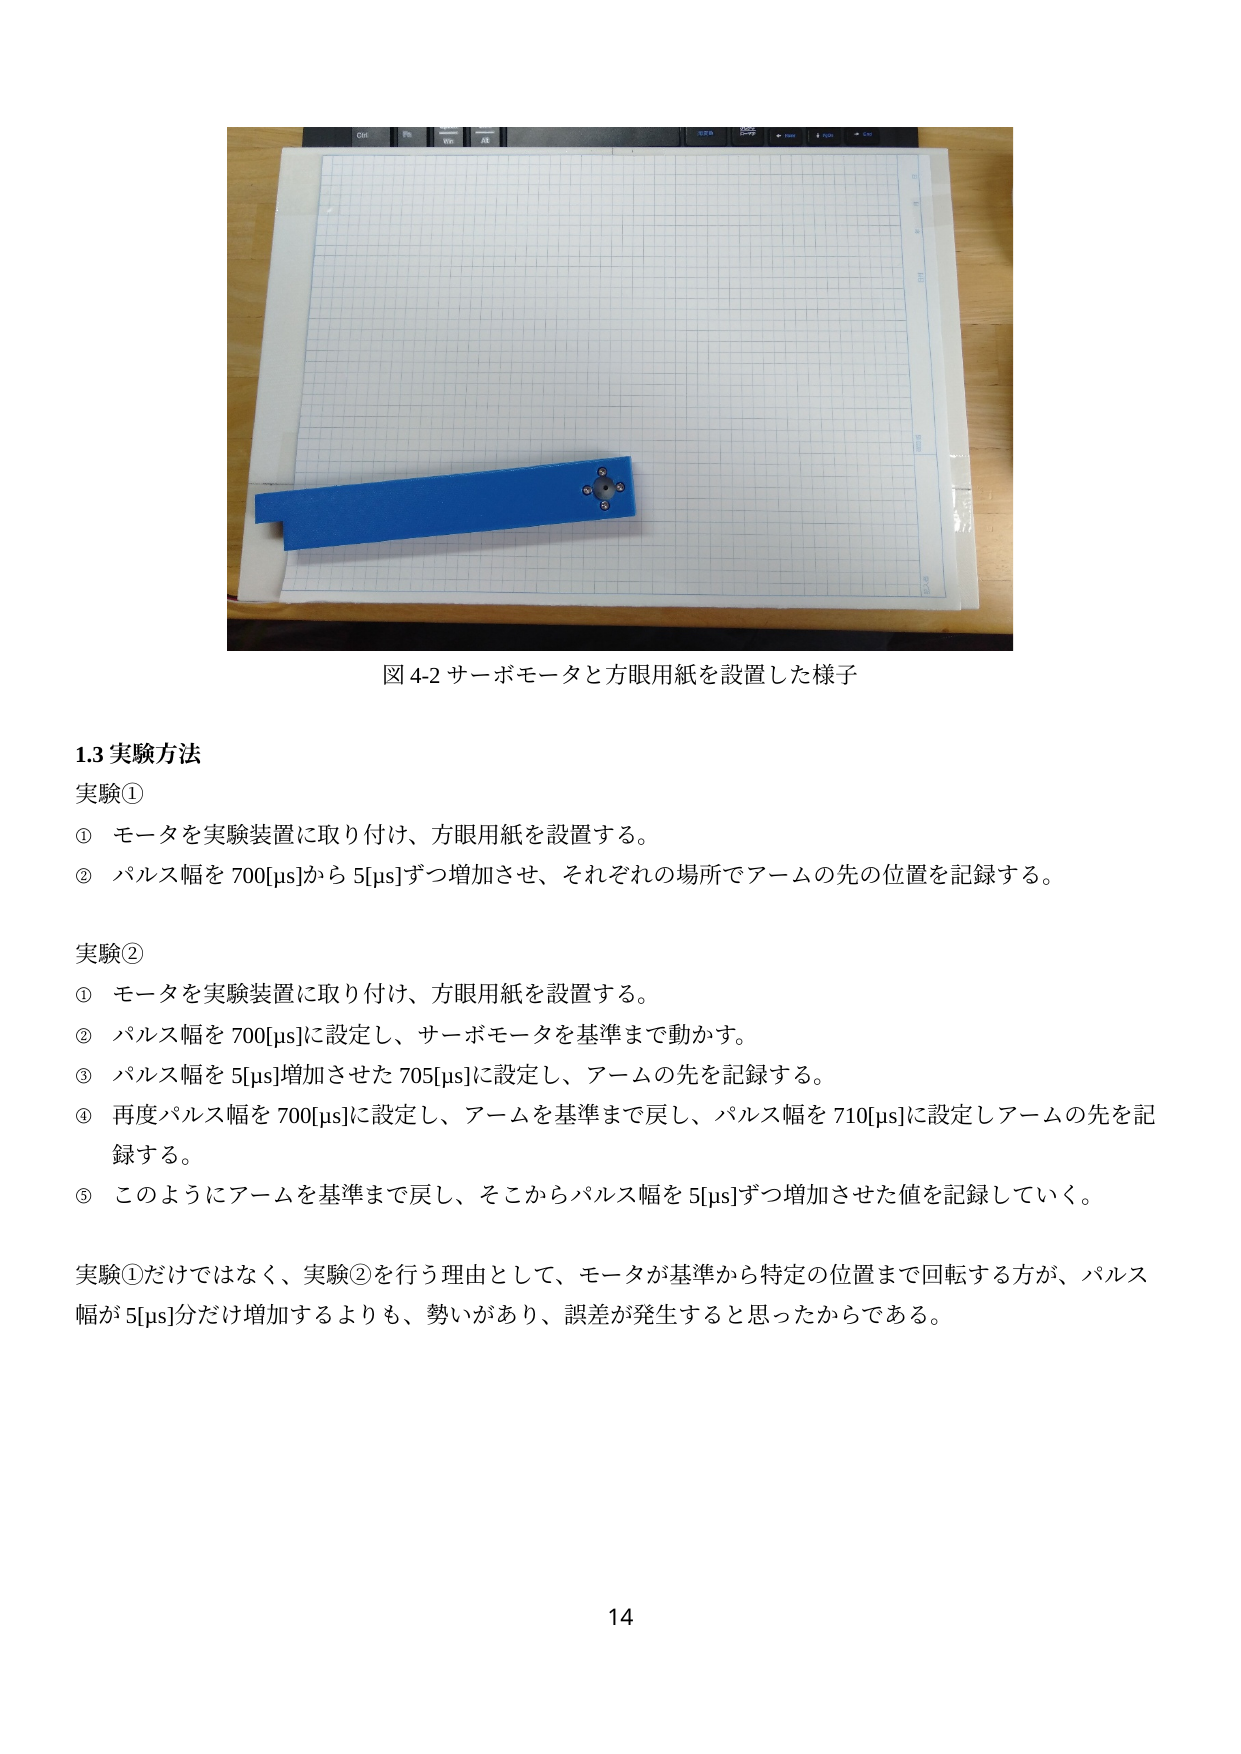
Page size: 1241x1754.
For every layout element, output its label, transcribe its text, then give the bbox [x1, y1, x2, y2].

list 再度パルス幅を700[µs]に設定し、アームを基準まで戻し、パルス幅を710[µs]に設定しアームの先を記録する。 [75, 1094, 1165, 1172]
text 1.3 実験方法 [75, 734, 1165, 772]
text 図4-2 サーボモータと方眼用紙を設置した様子 [75, 654, 1165, 692]
list パルス幅を5[µs]増加させた705[µs]に設定し、アームの先を記録する。 [75, 1054, 1165, 1092]
list パルス幅を700[µs]から5[µs]ずつ増加させ、それぞれの場所でアームの先の位置を記録する。 [75, 854, 1165, 892]
list モータを実験装置に取り付け、方眼用紙を設置する。 [75, 974, 1165, 1012]
text 実験①だけではなく、実験②を行う理由として、モータが基準から特定の位置まで回転する方が、パルス幅が5[µs]分だけ増加するよりも、勢いがあり、誤差が発生すると思ったからである。 [75, 1255, 1165, 1333]
text 実験② [75, 934, 1165, 972]
list モータを実験装置に取り付け、方眼用紙を設置する。 [75, 814, 1165, 852]
list パルス幅を700[µs]に設定し、サーボモータを基準まで動かす。 [75, 1014, 1165, 1052]
text 実験① [75, 774, 1165, 812]
picture [227, 127, 1014, 651]
list このようにアームを基準まで戻し、そこからパルス幅を5[µs]ずつ増加させた値を記録していく。 [75, 1175, 1165, 1213]
